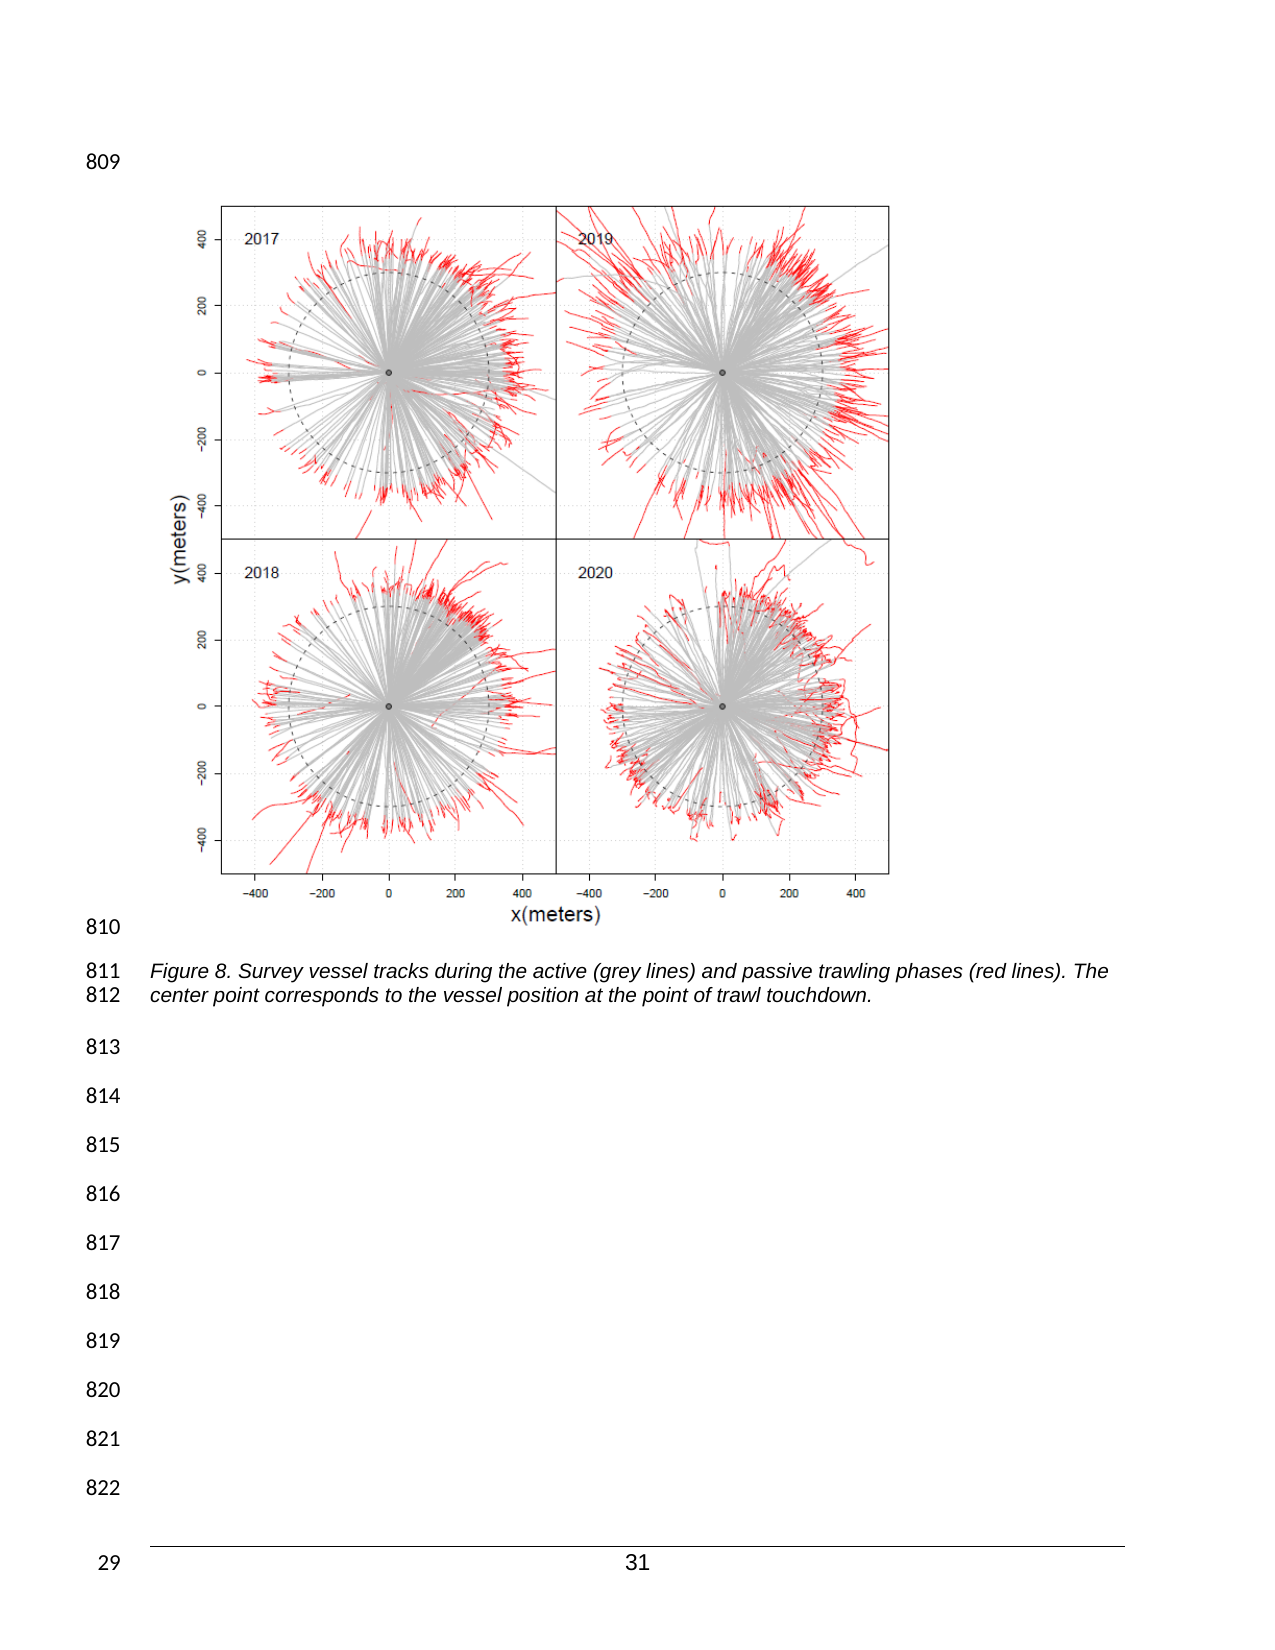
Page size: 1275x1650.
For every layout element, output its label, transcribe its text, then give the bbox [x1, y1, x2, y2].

text Figure 8. Survey vessel tracks during the active (grey lines) and passive trawling phases (red lines). The center point corresponds to the vessel position at the point of trawl touchdown. [150, 959, 1125, 1007]
